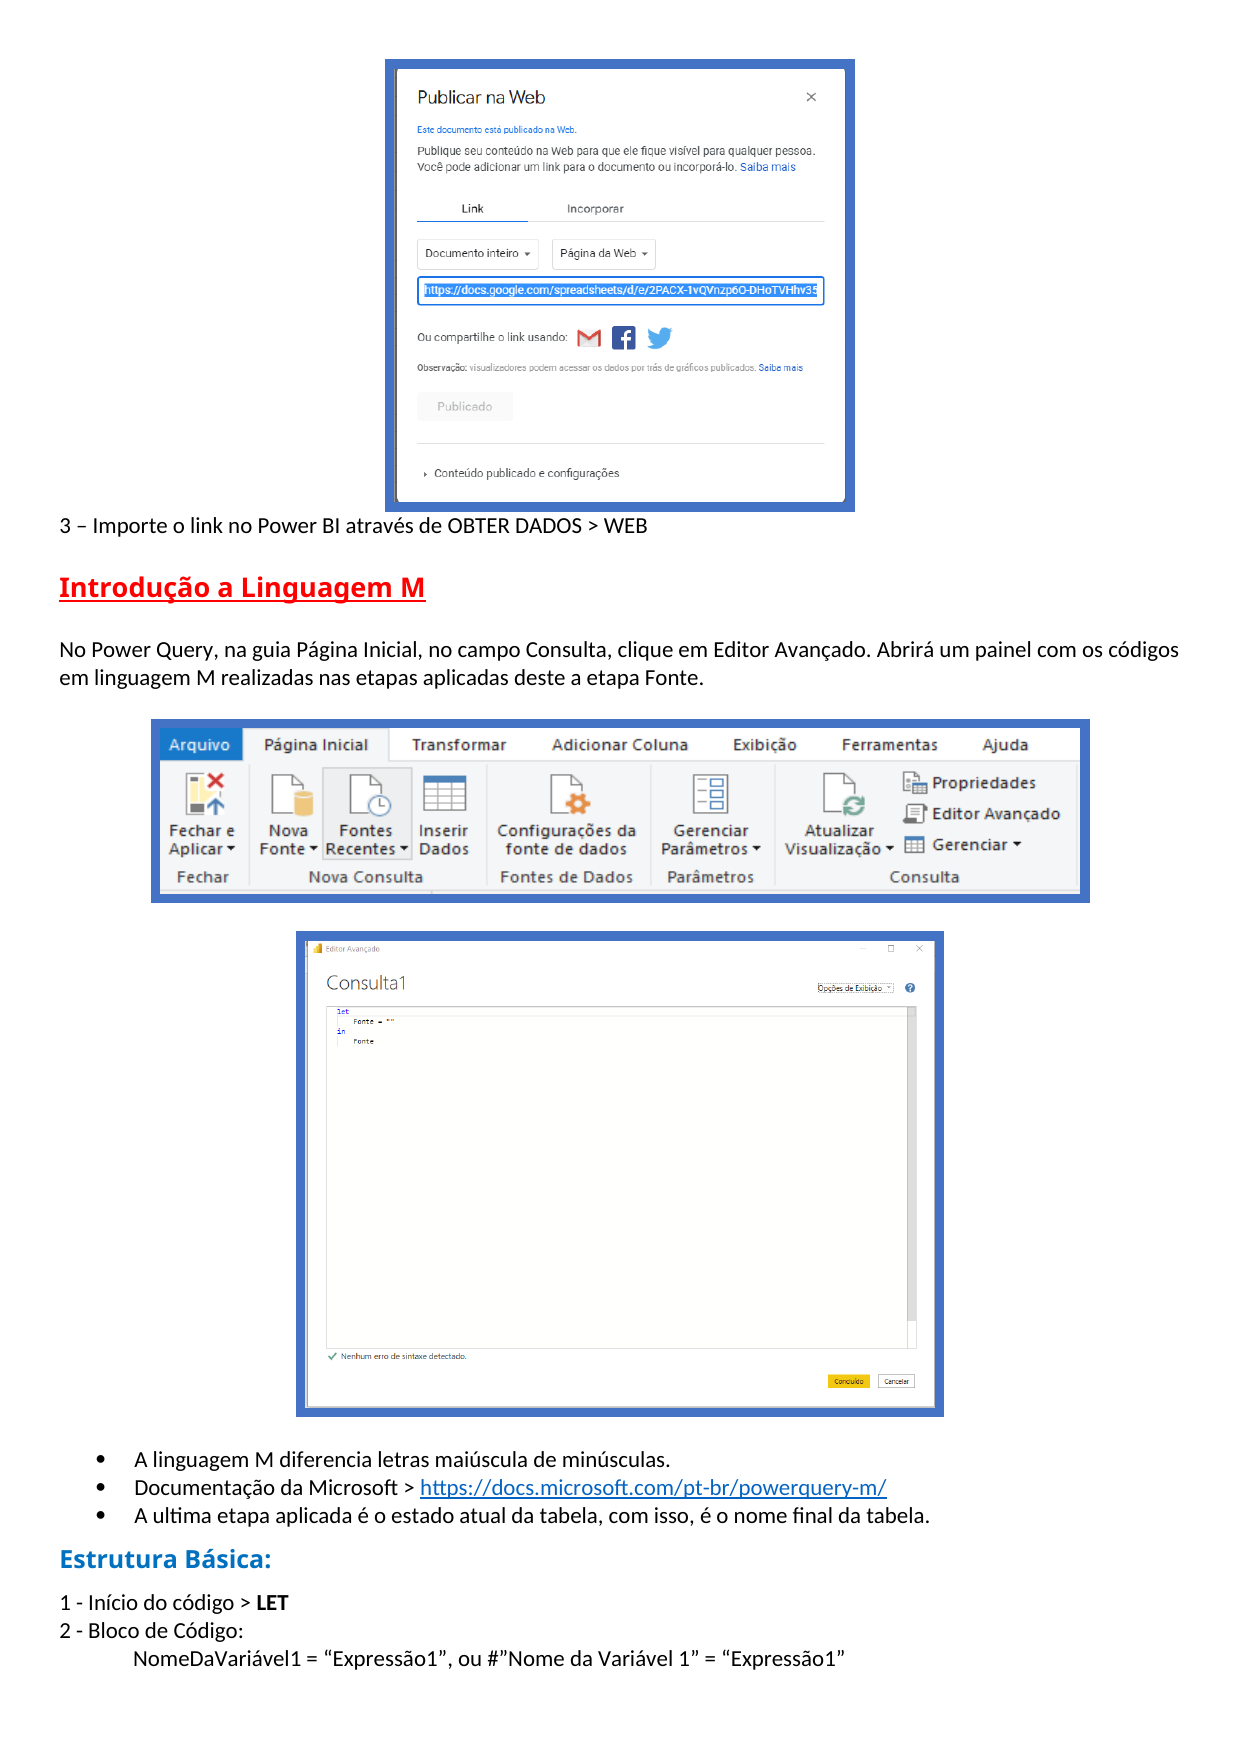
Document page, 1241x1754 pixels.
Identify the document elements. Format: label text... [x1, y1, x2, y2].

list A ultima etapa aplicada é o estado atual da tabela, com isso, é o nome final da tabela. [97, 1501, 1181, 1529]
picture [160, 728, 1080, 894]
list Documentação da Microsoft > https://docs.microsoft.com/pt-br/powerquery-m/ [97, 1473, 1181, 1501]
picture [305, 941, 935, 1408]
text 2 - Bloco de Código: [59, 1616, 1181, 1644]
text 3 – Importe o link no Power BI através de OBTER DADOS > WEB [59, 512, 1181, 539]
text NomeDaVariável1 = “Expressão1”, ou #”Nome da Variável 1” = “Expressão1” [59, 1644, 1181, 1672]
list A linguagem M diferencia letras maiúscula de minúsculas. [97, 1445, 1181, 1473]
text No Power Query, na guia Página Inicial, no campo Consulta, clique em Editor Avançado. Abrirá um painel com os códigos em linguagem M realizadas nas etapas aplicadas deste a etapa Fonte. [59, 635, 1181, 691]
subtitle Introdução a Linguagem M [59, 569, 1181, 606]
picture [394, 69, 846, 502]
text 1 - Início do código > LET [59, 1588, 1181, 1616]
subtitle Estrutura Básica: [59, 1542, 1181, 1576]
